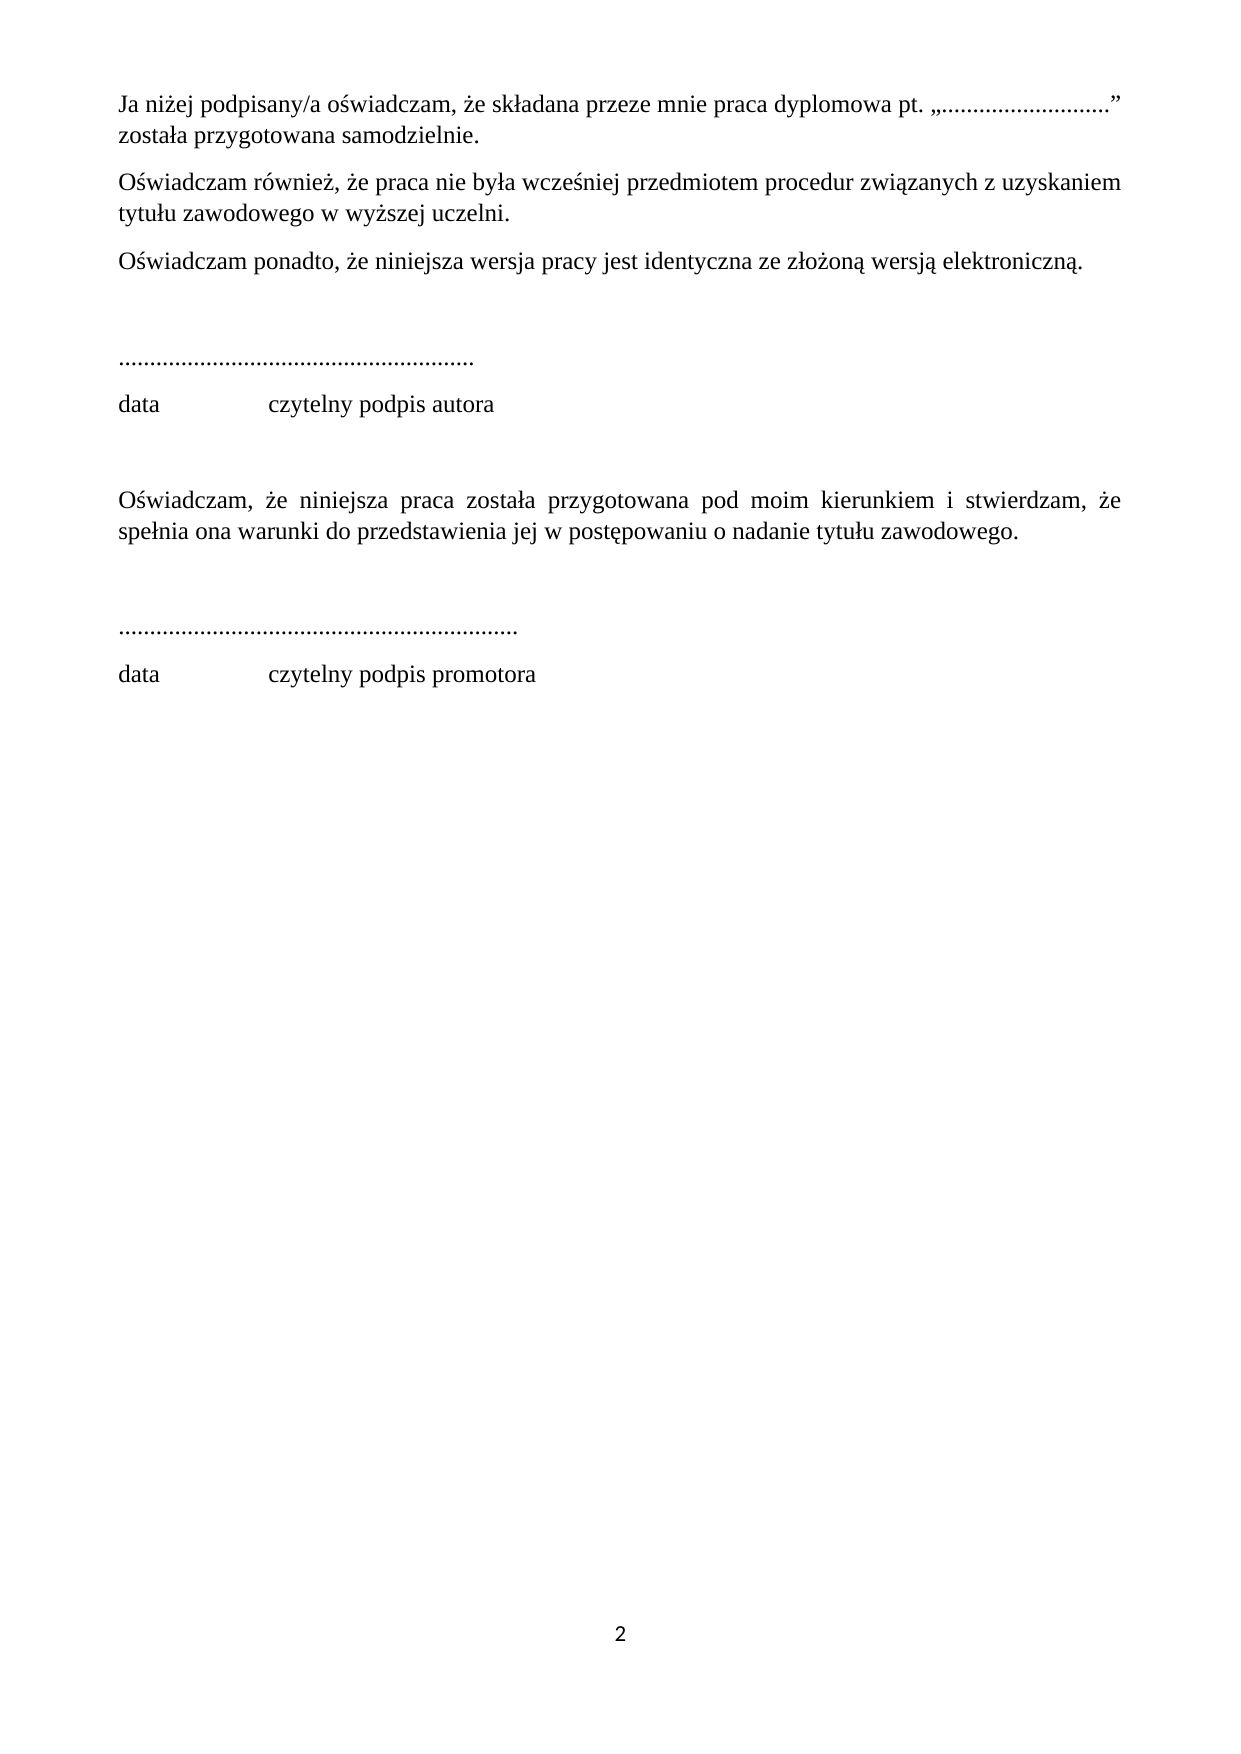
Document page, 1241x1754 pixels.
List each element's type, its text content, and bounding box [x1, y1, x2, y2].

text Oświadczam ponadto, że niniejsza wersja pracy jest identyczna ze złożoną wersją elektroniczną. [118, 246, 1122, 275]
text ......................................................... [118, 342, 1122, 370]
text Oświadczam, że niniejsza praca została przygotowana pod moim kierunkiem i stwierdzam, że spełnia ona warunki do przedstawienia jej w postępowaniu o nadanie tytułu zawodowego. [118, 485, 1122, 544]
text data czytelny podpis promotora [118, 659, 1122, 688]
text data czytelny podpis autora [118, 389, 1122, 418]
text Oświadczam również, że praca nie była wcześniej przedmiotem procedur związanych z uzyskaniem tytułu zawodowego w wyższej uczelni. [118, 167, 1122, 227]
text Ja niżej podpisany/a oświadczam, że składana przeze mnie praca dyplomowa pt. „...........................” została przygotowana samodzielnie. [118, 89, 1122, 148]
text ................................................................ [118, 611, 1122, 640]
